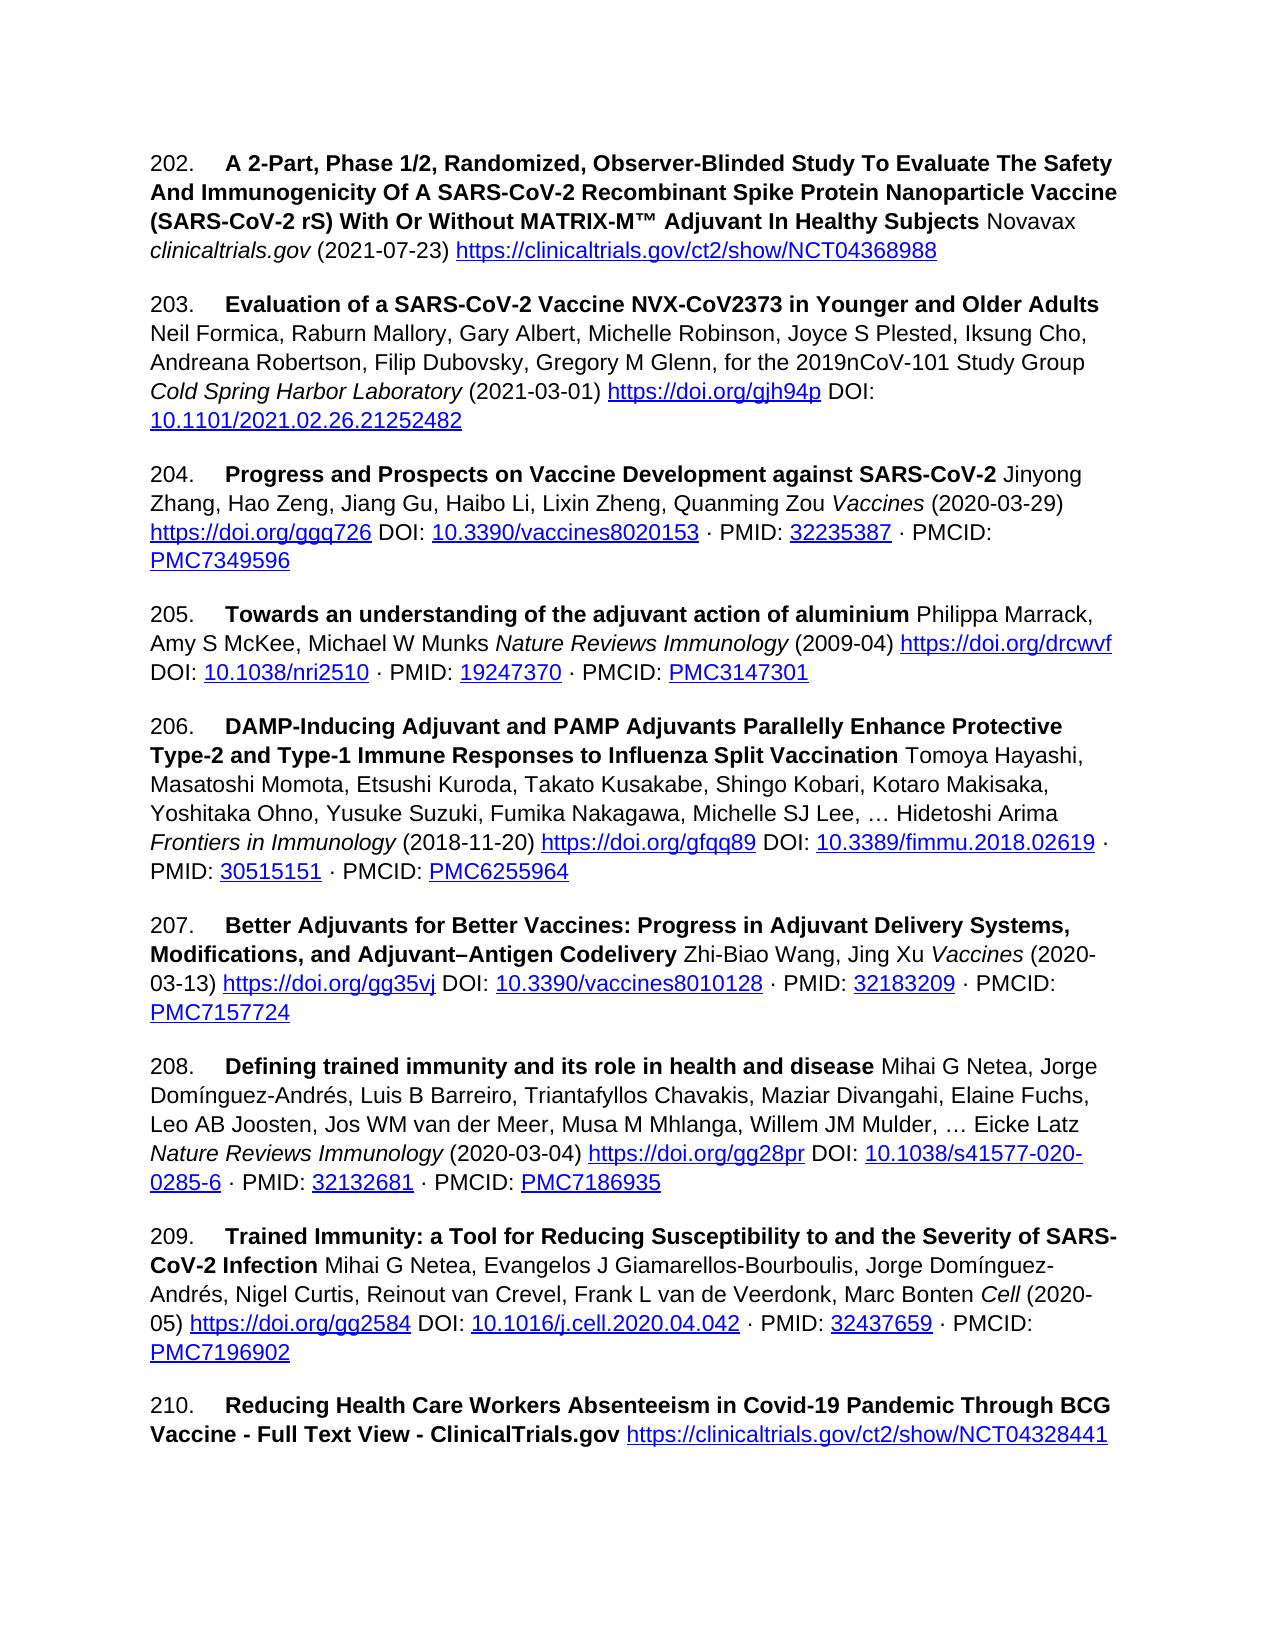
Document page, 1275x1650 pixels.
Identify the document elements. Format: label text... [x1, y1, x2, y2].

text 202. A 2-Part, Phase 1/2, Randomized, Observer-Blinded Study To Evaluate The Safety And Immunogenicity Of A SARS-CoV-2 Recombinant Spike Protein Nanoparticle Vaccine (SARS-CoV-2 rS) With Or Without MATRIX-M™ Adjuvant In Healthy Subjects Novavax clinicaltrials.gov (2021-07-23) https://clinicaltrials.gov/ct2/show/NCT04368988 [150, 150, 1125, 263]
text 204. Progress and Prospects on Vaccine Development against SARS-CoV-2 Jinyong Zhang, Hao Zeng, Jiang Gu, Haibo Li, Lixin Zheng, Quanming Zou Vaccines (2020-03-29) https://doi.org/ggq726 DOI: 10.3390/vaccines8020153 · PMID: 32235387 · PMCID: PMC7349596 [150, 461, 1125, 574]
text 203. Evaluation of a SARS-CoV-2 Vaccine NVX-CoV2373 in Younger and Older Adults Neil Formica, Raburn Mallory, Gary Albert, Michelle Robinson, Joyce S Plested, Iksung Cho, Andreana Robertson, Filip Dubovsky, Gregory M Glenn, for the 2019nCoV-101 Study Group Cold Spring Harbor Laboratory (2021-03-01) https://doi.org/gjh94p DOI: 10.1101/2021.02.26.21252482 [150, 291, 1125, 433]
text 209. Trained Immunity: a Tool for Reducing Susceptibility to and the Severity of SARS-CoV-2 Infection Mihai G Netea, Evangelos J Giamarellos-Bourboulis, Jorge Domínguez-Andrés, Nigel Curtis, Reinout van Crevel, Frank L van de Veerdonk, Marc Bonten Cell (2020-05) https://doi.org/gg2584 DOI: 10.1016/j.cell.2020.04.042 · PMID: 32437659 · PMCID: PMC7196902 [150, 1223, 1125, 1365]
text 208. Defining trained immunity and its role in health and disease Mihai G Netea, Jorge Domínguez-Andrés, Luis B Barreiro, Triantafyllos Chavakis, Maziar Divangahi, Elaine Fuchs, Leo AB Joosten, Jos WM van der Meer, Musa M Mhlanga, Willem JM Mulder, … Eicke Latz Nature Reviews Immunology (2020-03-04) https://doi.org/gg28pr DOI: 10.1038/s41577-020-0285-6 · PMID: 32132681 · PMCID: PMC7186935 [150, 1053, 1125, 1195]
text 206. DAMP-Inducing Adjuvant and PAMP Adjuvants Parallelly Enhance Protective Type-2 and Type-1 Immune Responses to Influenza Split Vaccination Tomoya Hayashi, Masatoshi Momota, Etsushi Kuroda, Takato Kusakabe, Shingo Kobari, Kotaro Makisaka, Yoshitaka Ohno, Yusuke Suzuki, Fumika Nakagawa, Michelle SJ Lee, … Hidetoshi Arima Frontiers in Immunology (2018-11-20) https://doi.org/gfqq89 DOI: 10.3389/fimmu.2018.02619 · PMID: 30515151 · PMCID: PMC6255964 [150, 713, 1125, 884]
text 207. Better Adjuvants for Better Vaccines: Progress in Adjuvant Delivery Systems, Modifications, and Adjuvant–Antigen Codelivery Zhi-Biao Wang, Jing Xu Vaccines (2020-03-13) https://doi.org/gg35vj DOI: 10.3390/vaccines8010128 · PMID: 32183209 · PMCID: PMC7157724 [150, 912, 1125, 1025]
text 205. Towards an understanding of the adjuvant action of aluminium Philippa Marrack, Amy S McKee, Michael W Munks Nature Reviews Immunology (2009-04) https://doi.org/drcwvf DOI: 10.1038/nri2510 · PMID: 19247370 · PMCID: PMC3147301 [150, 601, 1125, 686]
text 210. Reducing Health Care Workers Absenteeism in Covid-19 Pandemic Through BCG Vaccine - Full Text View - ClinicalTrials.gov https://clinicaltrials.gov/ct2/show/NCT04328441 [150, 1392, 1125, 1448]
